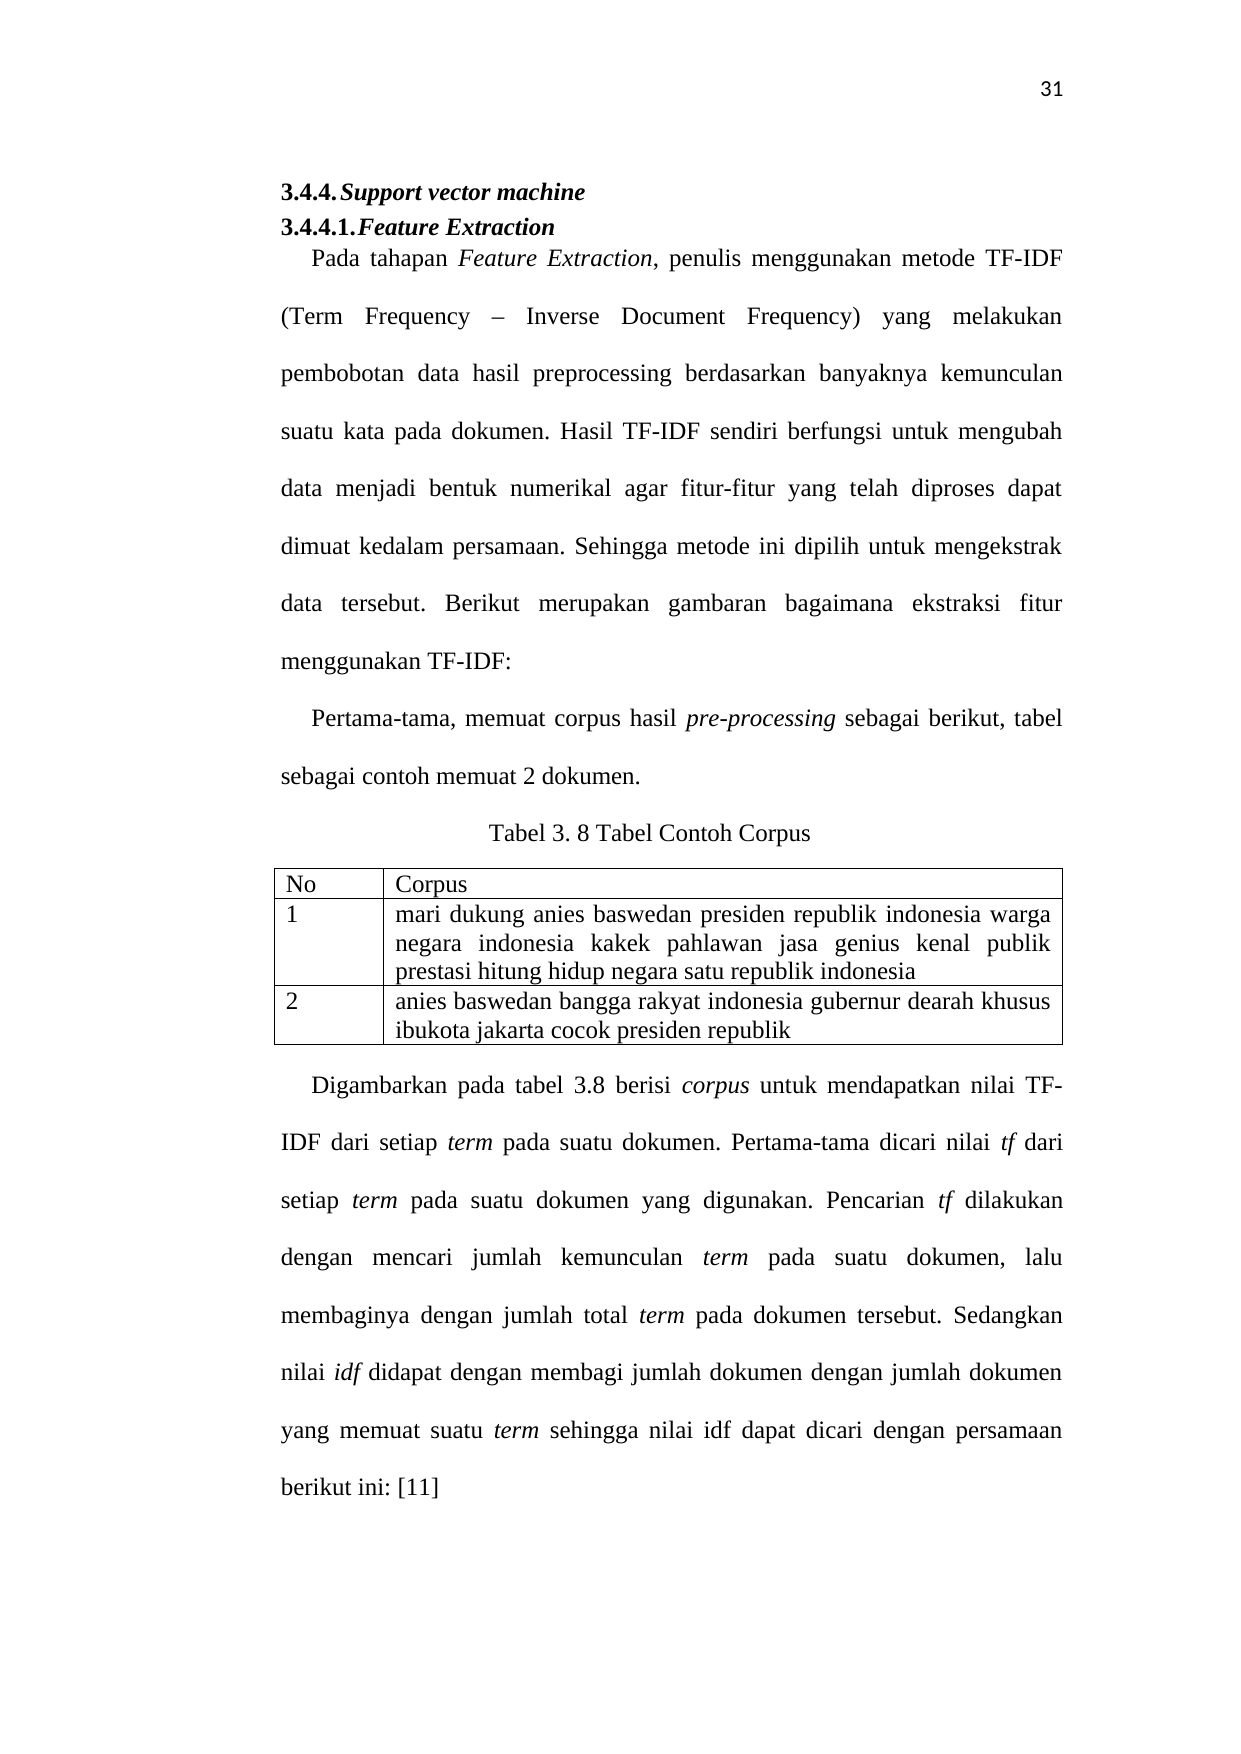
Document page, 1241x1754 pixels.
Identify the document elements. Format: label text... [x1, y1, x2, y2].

subtitle Support vector machine [281, 177, 1063, 206]
table_cell 2 [275, 986, 383, 1044]
text Digambarkan pada tabel 3.8 berisi corpus untuk mendapatkan nilai TF-IDF dari setiap term pada suatu dokumen. Pertama-tama dicari nilai tf dari setiap term pada suatu dokumen yang digunakan. Pencarian tf dilakukan dengan mencari jumlah kemunculan term pada suatu dokumen, lalu membaginya dengan jumlah total term pada dokumen tersebut. Sedangkan nilai idf didapat dengan membagi jumlah dokumen dengan jumlah dokumen yang memuat suatu term sehingga nilai idf dapat dicari dengan persamaan berikut ini: [281, 1070, 1063, 1501]
table_header Corpus [384, 869, 1062, 898]
subtitle Feature Extraction [281, 212, 1063, 241]
text Pada tahapan Feature Extraction, penulis menggunakan metode TF-IDF (Term Frequency – Inverse Document Frequency) yang melakukan pembobotan data hasil preprocessing berdasarkan banyaknya kemunculan suatu kata pada dokumen. Hasil TF-IDF sendiri berfungsi untuk mengubah data menjadi bentuk numerikal agar fitur-fitur yang telah diproses dapat dimuat kedalam persamaan. Sehingga metode ini dipilih untuk mengekstrak data tersebut. Berikut merupakan gambaran bagaimana ekstraksi fitur menggunakan TF-IDF: [281, 243, 1063, 675]
table_cell anies baswedan bangga rakyat indonesia gubernur dearah khusus ibukota jakarta cocok presiden republik [384, 986, 1062, 1044]
table_header No [275, 869, 383, 898]
table_cell mari dukung anies baswedan presiden republik indonesia warga negara indonesia kakek pahlawan jasa genius kenal publik prestasi hitung hidup negara satu republik indonesia [384, 899, 1062, 985]
text Pertama-tama, memuat corpus hasil pre-processing sebagai berikut, tabel sebagai contoh memuat 2 dokumen. [281, 703, 1063, 790]
text Tabel 3. 8 Tabel Contoh Corpus [236, 818, 1063, 847]
table_cell 1 [275, 899, 383, 985]
